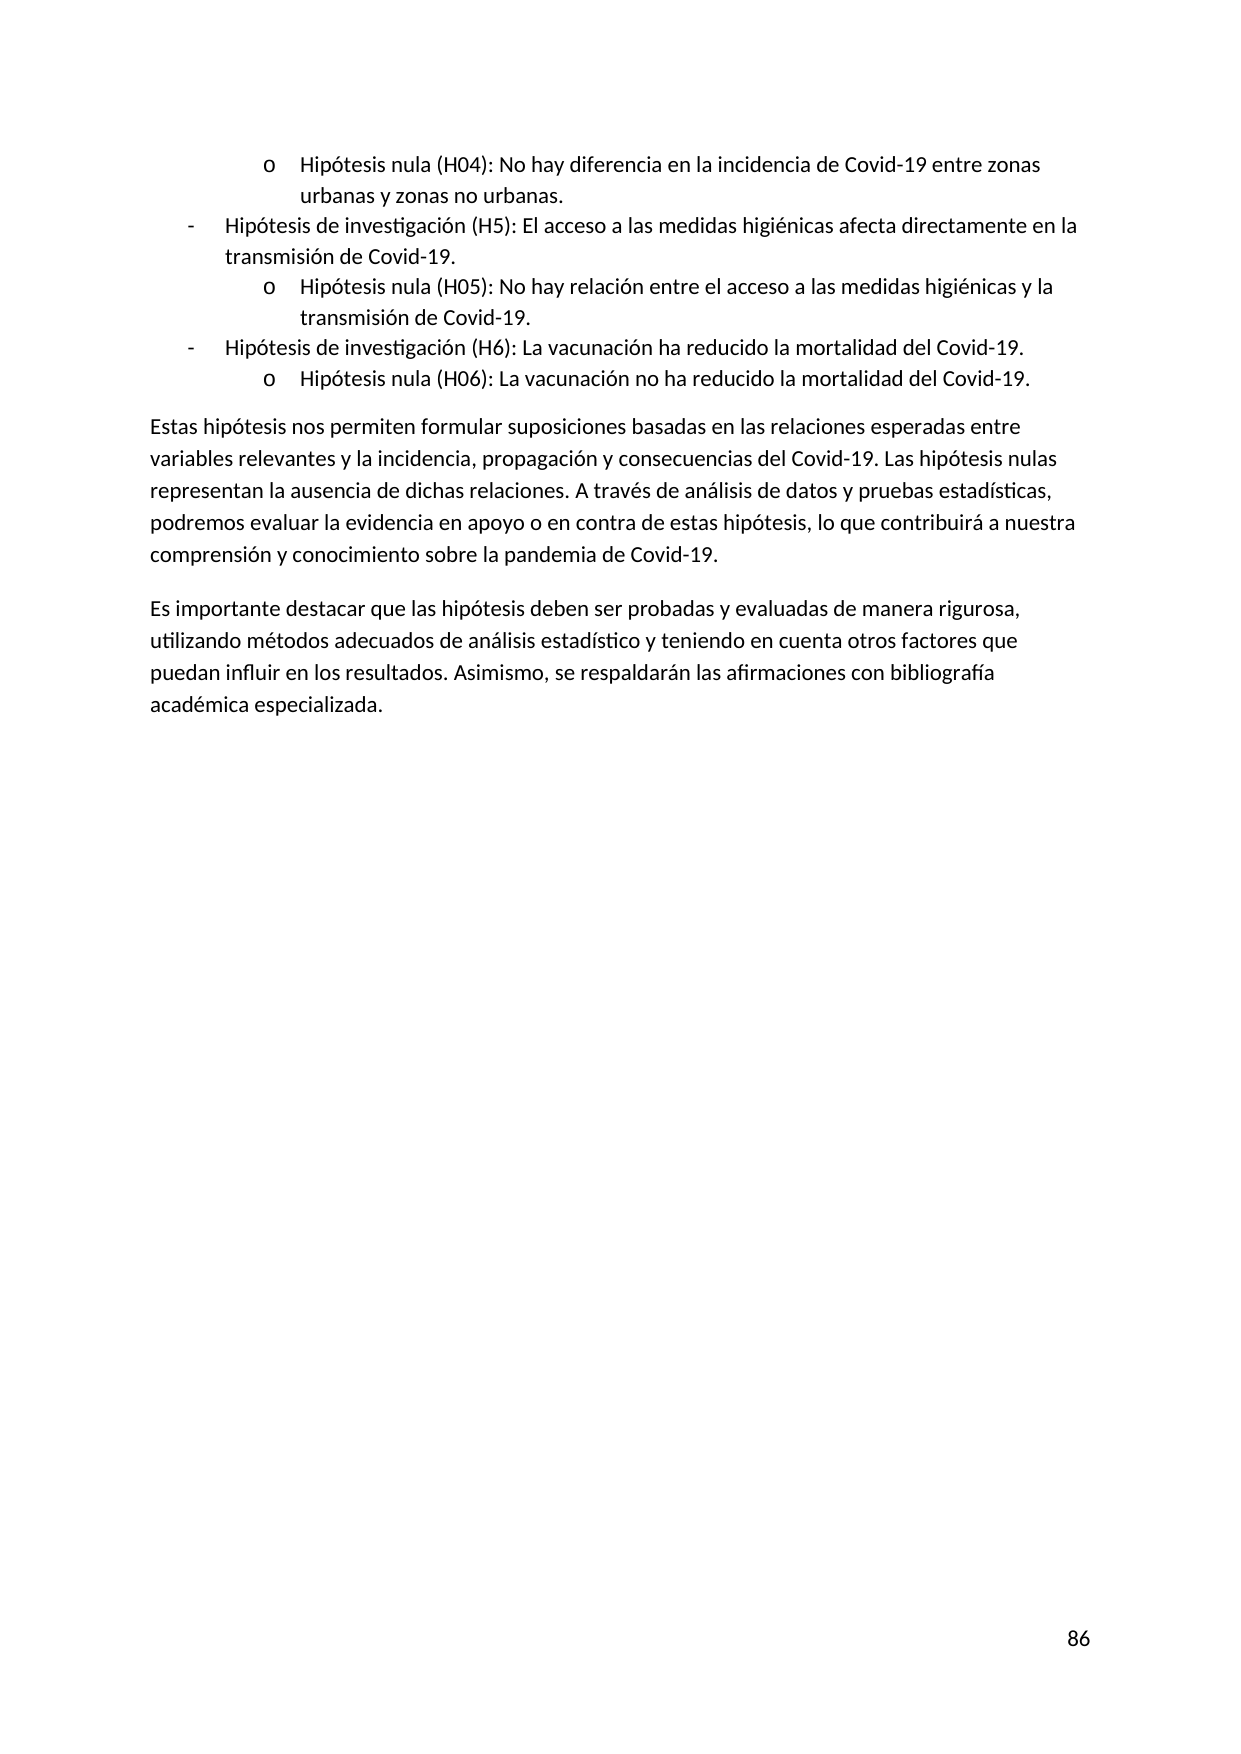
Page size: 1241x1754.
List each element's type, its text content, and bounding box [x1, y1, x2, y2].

list Hipótesis nula (H06): La vacunación no ha reducido la mortalidad del Covid-19. [262, 364, 1090, 393]
text Estas hipótesis nos permiten formular suposiciones basadas en las relaciones esperadas entre variables relevantes y la incidencia, propagación y consecuencias del Covid-19. Las hipótesis nulas representan la ausencia de dichas relaciones. A través de análisis de datos y pruebas estadísticas, podremos evaluar la evidencia en apoyo o en contra de estas hipótesis, lo que contribuirá a nuestra comprensión y conocimiento sobre la pandemia de Covid-19. [150, 412, 1090, 569]
list Hipótesis de investigación (H5): El acceso a las medidas higiénicas afecta directamente en la transmisión de Covid-19. [187, 212, 1090, 270]
list Hipótesis nula (H05): No hay relación entre el acceso a las medidas higiénicas y la transmisión de Covid-19. [262, 272, 1090, 331]
text Es importante destacar que las hipótesis deben ser probadas y evaluadas de manera rigurosa, utilizando métodos adecuados de análisis estadístico y teniendo en cuenta otros factores que puedan influir en los resultados. Asimismo, se respaldarán las afirmaciones con bibliografía académica especializada. [150, 594, 1090, 718]
list Hipótesis nula (H04): No hay diferencia en la incidencia de Covid-19 entre zonas urbanas y zonas no urbanas. [262, 150, 1090, 209]
list Hipótesis de investigación (H6): La vacunación ha reducido la mortalidad del Covid-19. [187, 333, 1090, 362]
